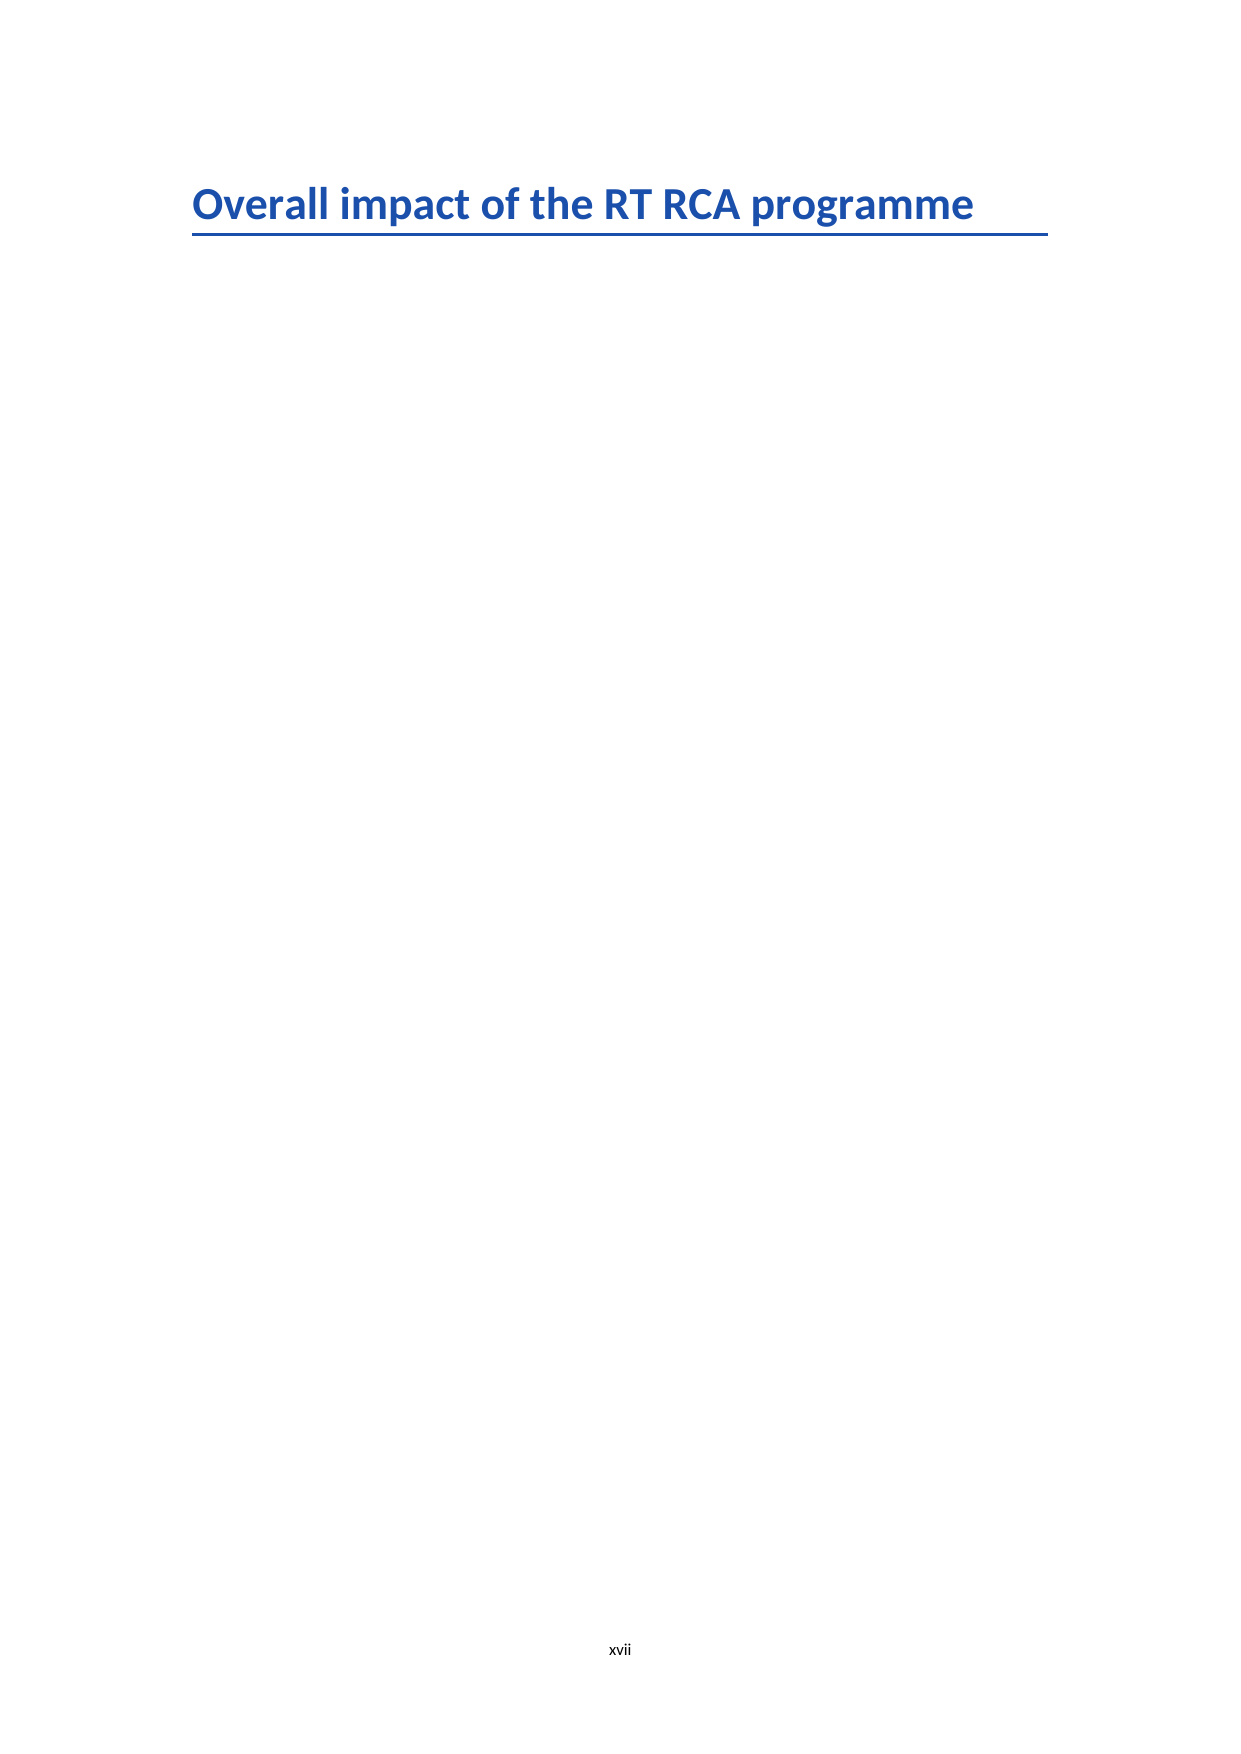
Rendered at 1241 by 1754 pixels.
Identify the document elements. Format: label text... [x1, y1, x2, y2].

subtitle Overall impact of the RT RCA programme [192, 175, 1048, 233]
